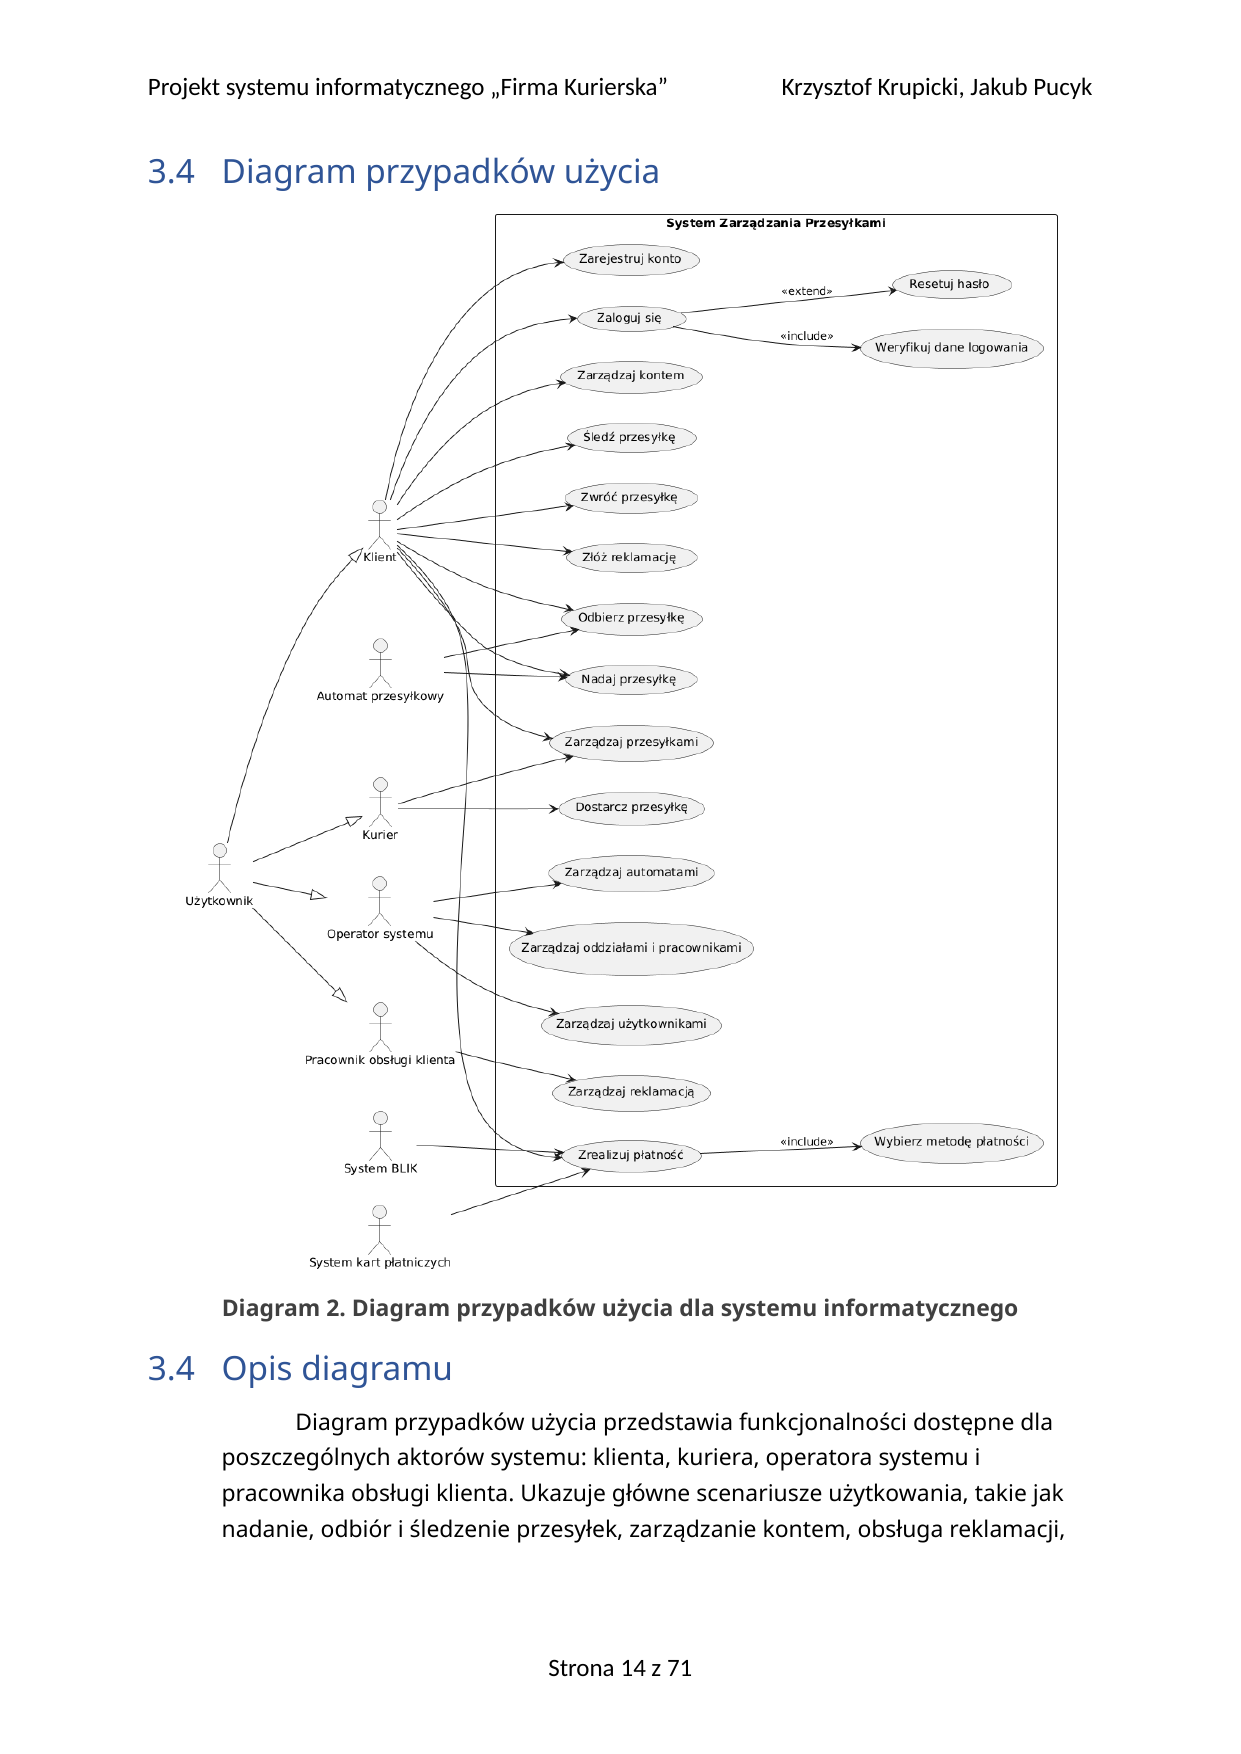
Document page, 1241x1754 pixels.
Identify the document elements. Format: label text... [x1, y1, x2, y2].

subtitle 3.4 Diagram przypadków użycia [148, 148, 1093, 193]
picture [180, 208, 1061, 1272]
text Diagram 2. Diagram przypadków użycia dla systemu informatycznego [148, 1292, 1093, 1323]
subtitle 3.4 Opis diagramu [148, 1345, 1093, 1390]
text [221, 1405, 1093, 1544]
